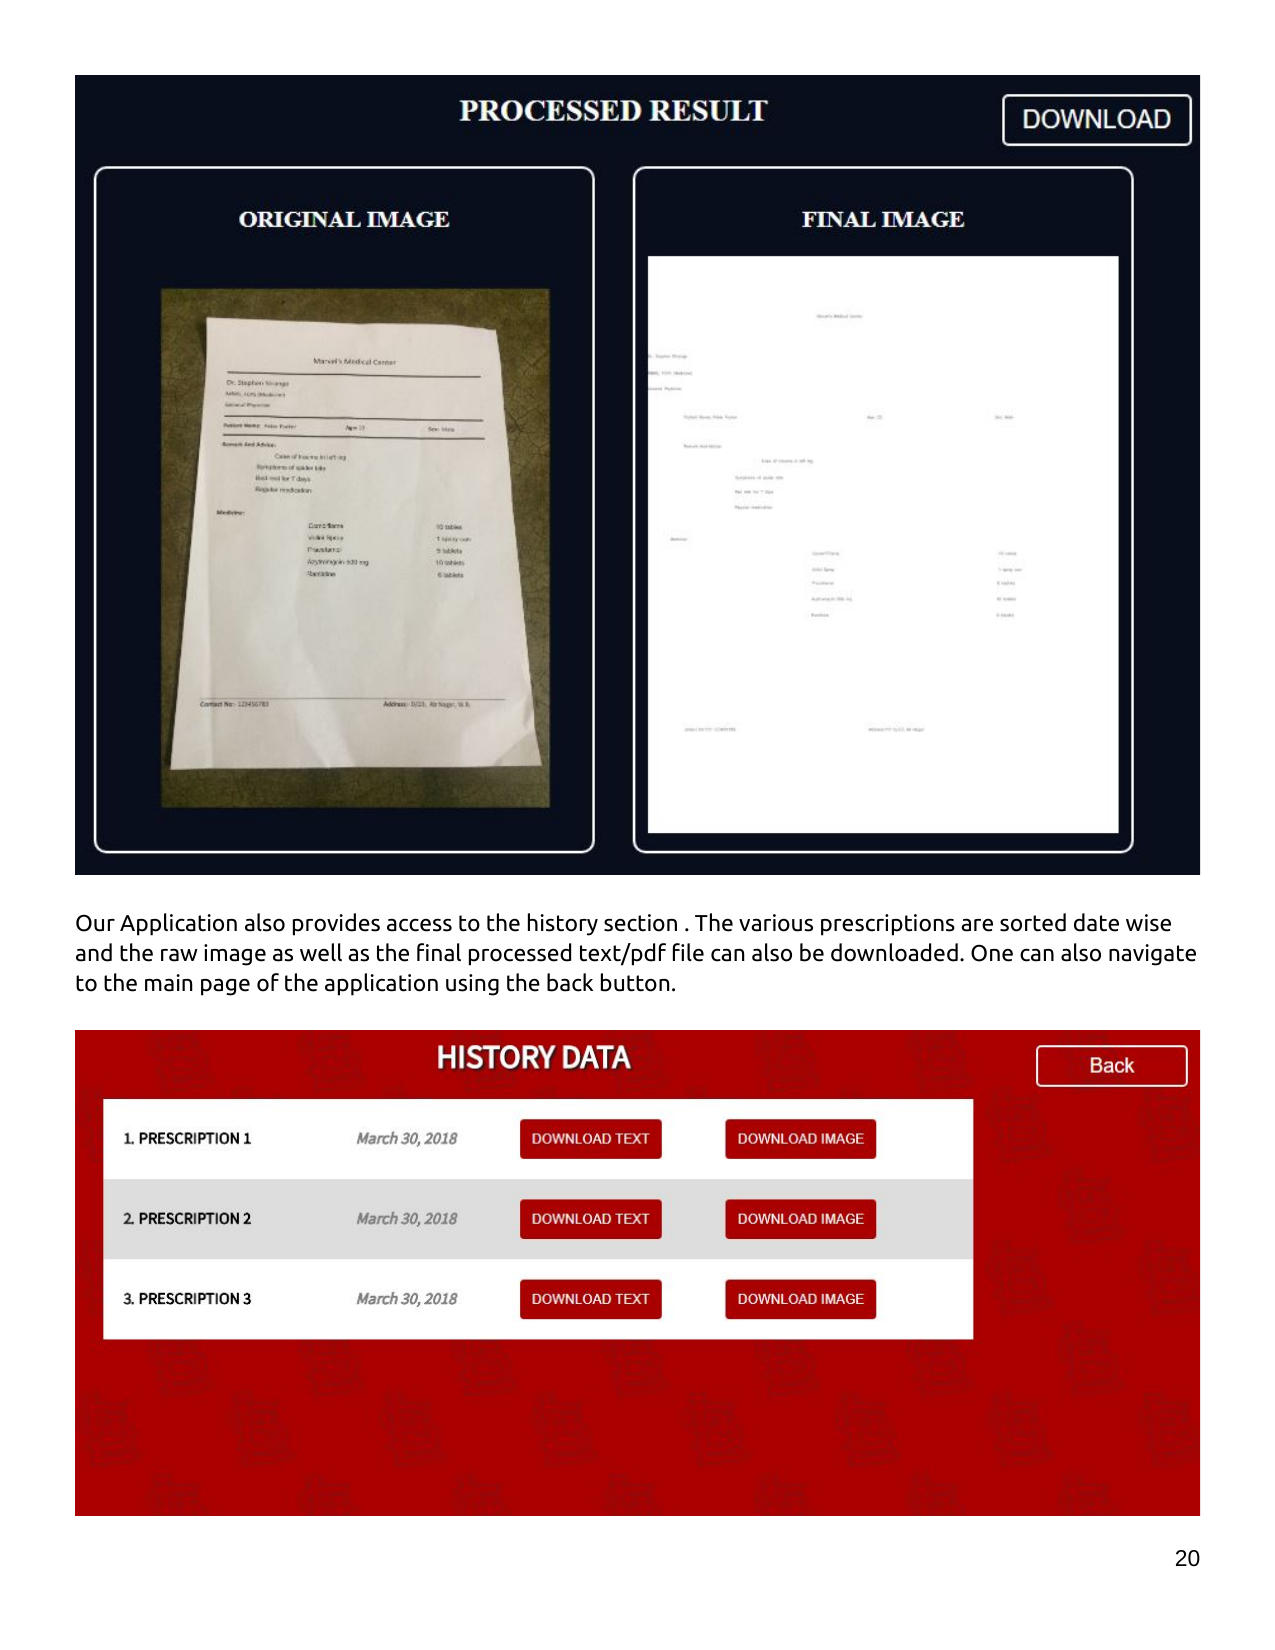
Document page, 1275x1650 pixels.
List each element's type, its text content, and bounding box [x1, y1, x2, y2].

picture [75, 1030, 1200, 1516]
text Our Application also provides access to the history section . The various prescriptions are sorted date wise and the raw image as well as the final processed text/pdf file can also be downloaded. One can also navigate to the main page of the application using the back button. [75, 909, 1200, 996]
picture [75, 75, 1200, 875]
